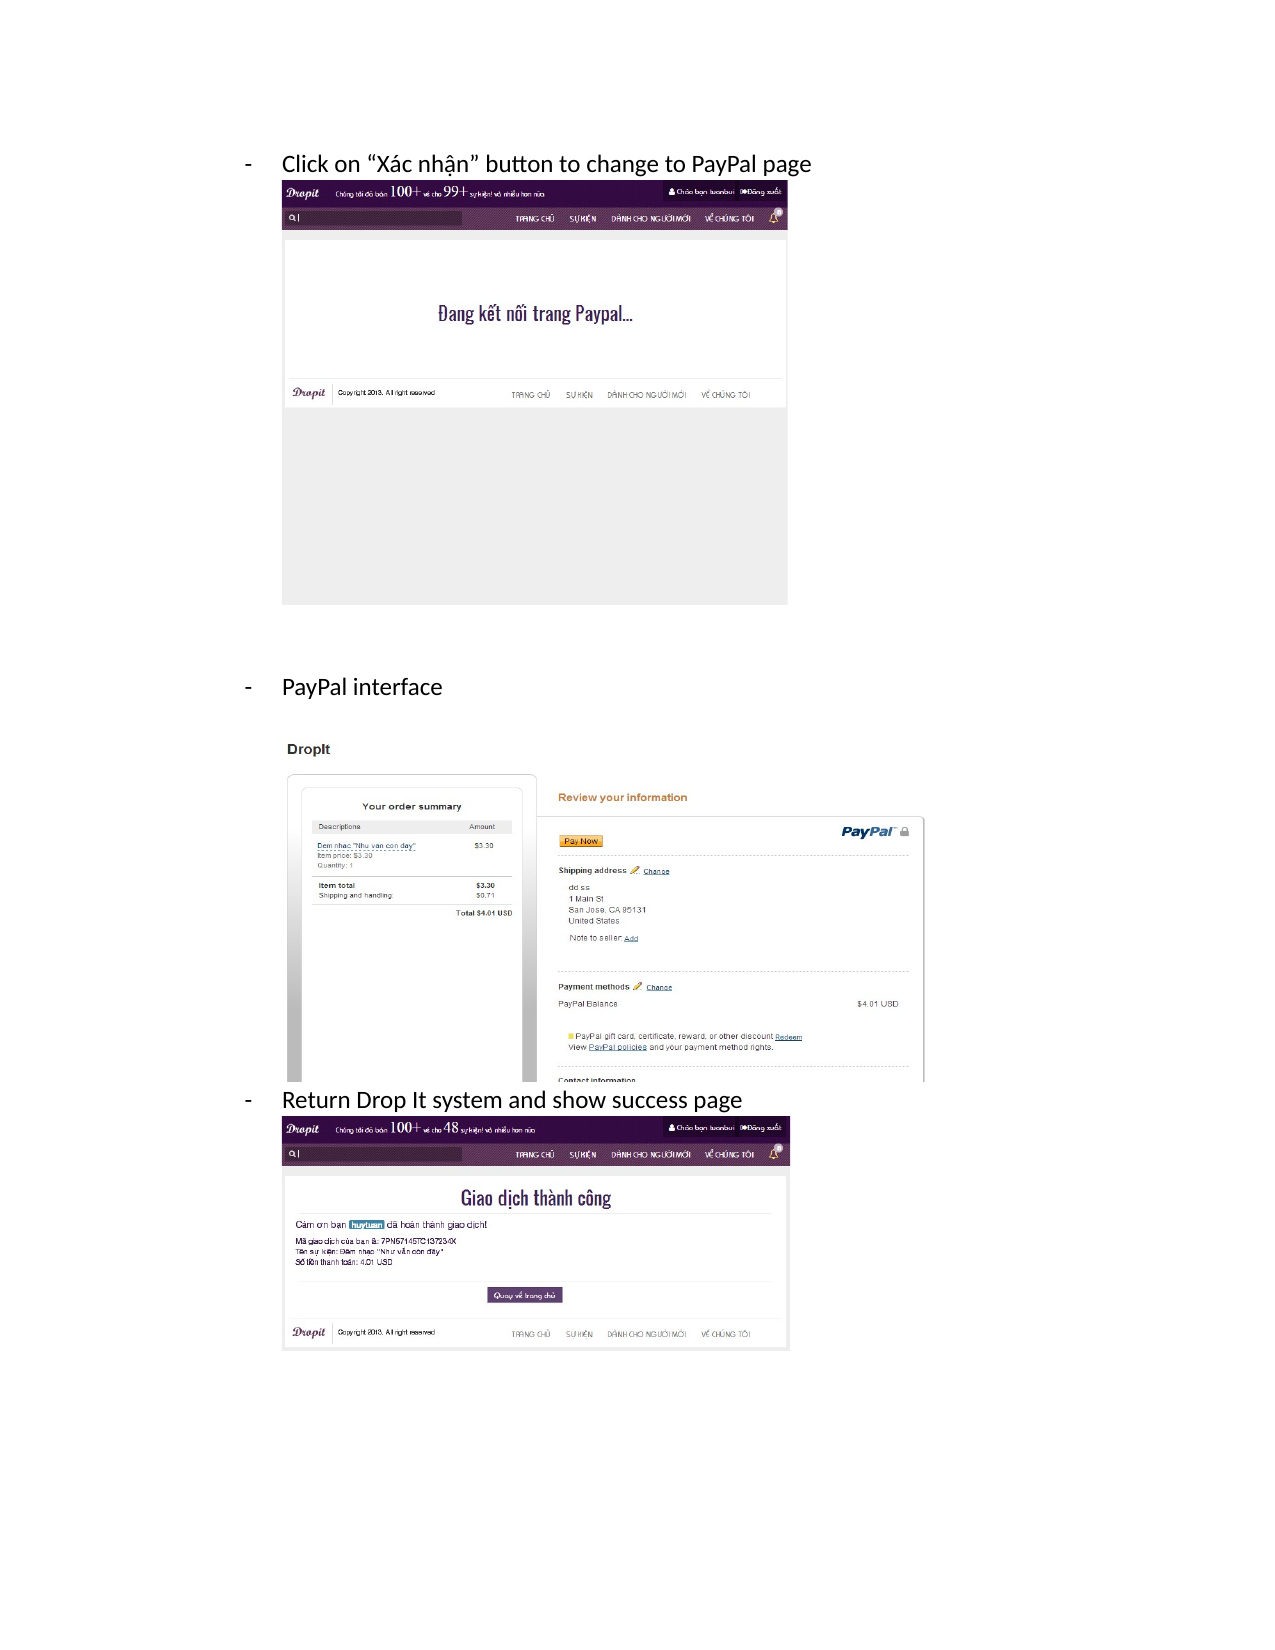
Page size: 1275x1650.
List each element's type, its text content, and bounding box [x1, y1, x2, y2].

picture [281, 1116, 791, 1351]
list PayPal interface [244, 671, 1157, 702]
picture [281, 180, 788, 605]
picture [281, 736, 929, 1082]
